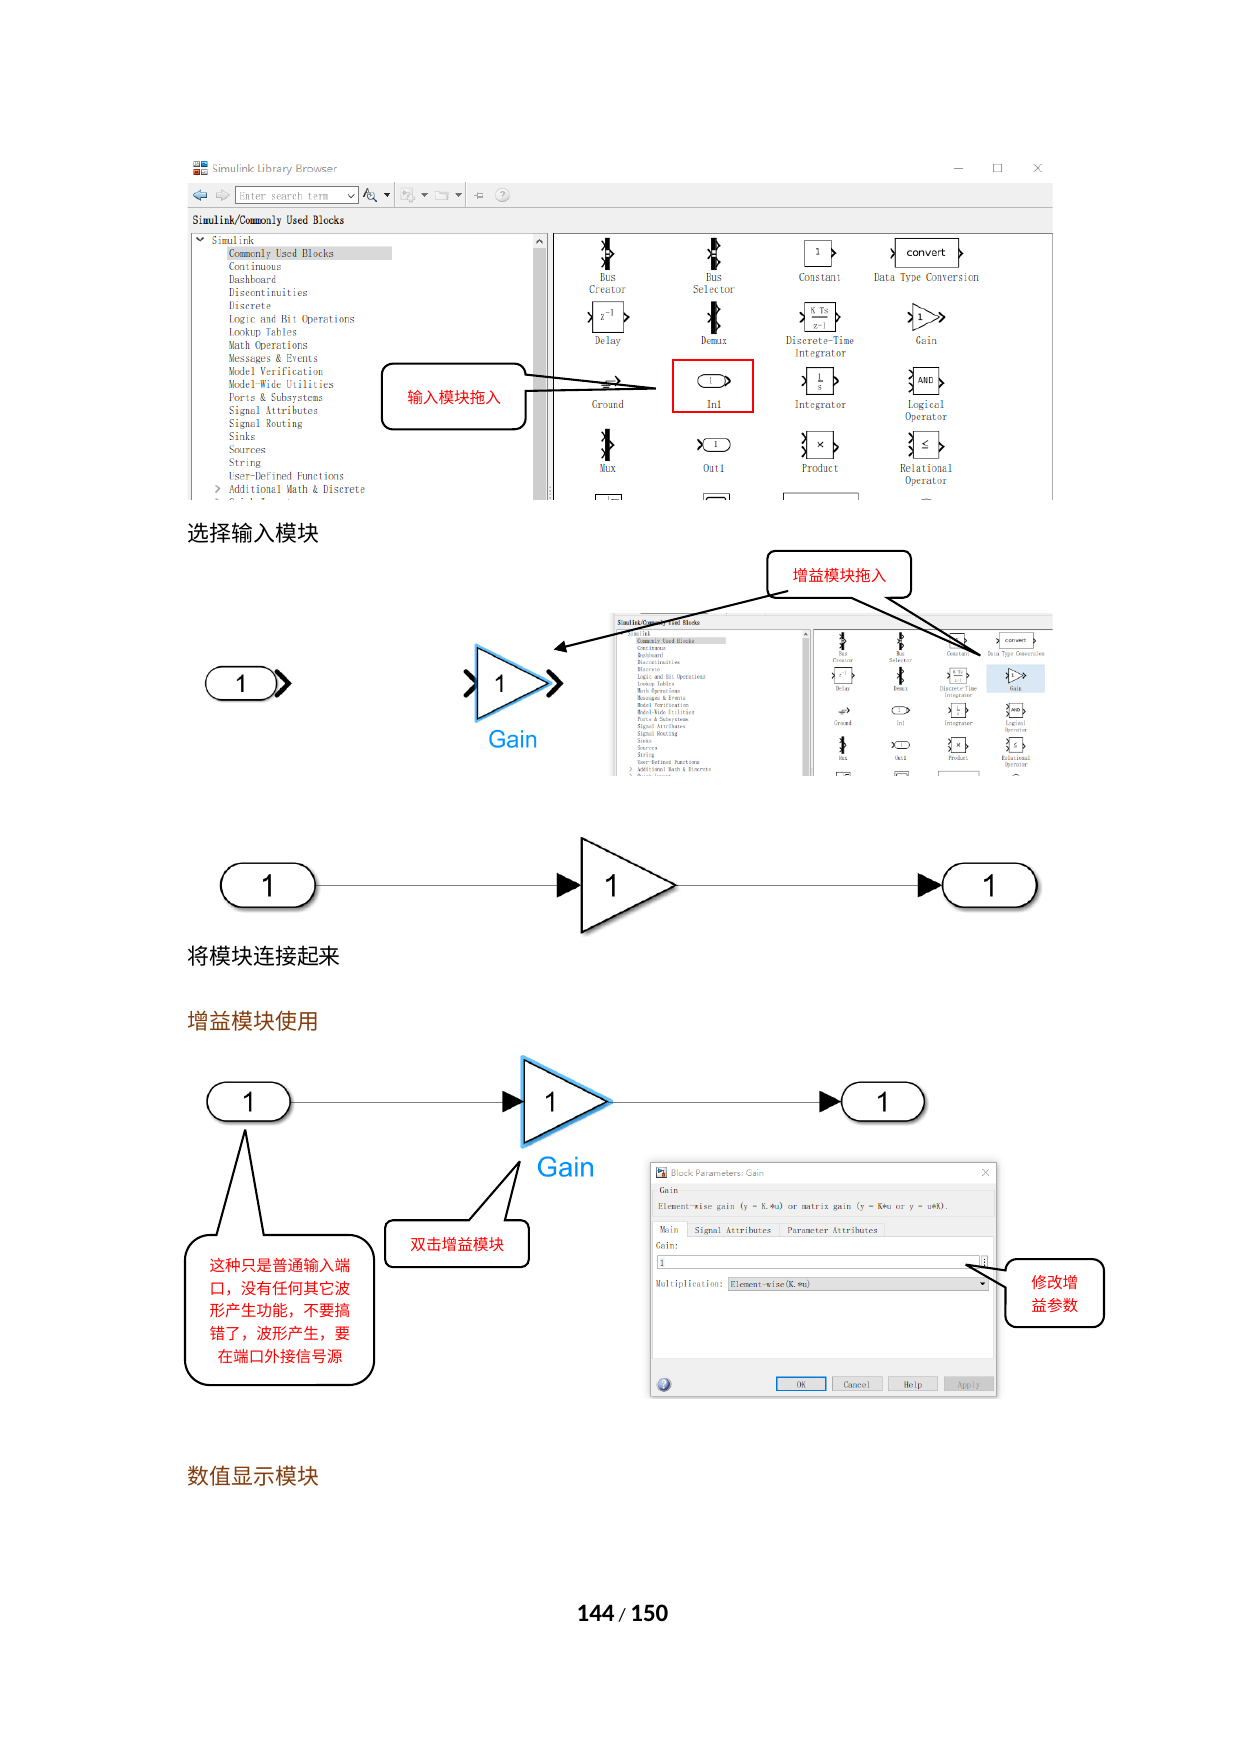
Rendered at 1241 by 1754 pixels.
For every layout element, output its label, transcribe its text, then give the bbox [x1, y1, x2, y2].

picture [187, 613, 1053, 776]
text 数值显示模块 [187, 1458, 1053, 1491]
picture [187, 1138, 373, 1384]
text 选择输入模块 [187, 516, 1053, 548]
text 将模块连接起来 [187, 938, 1053, 971]
picture [187, 1036, 1053, 1399]
text 增益模块使用 [187, 1003, 1053, 1036]
picture [187, 808, 1053, 937]
picture [891, 613, 954, 642]
picture [976, 1261, 1053, 1326]
picture [187, 158, 1053, 500]
